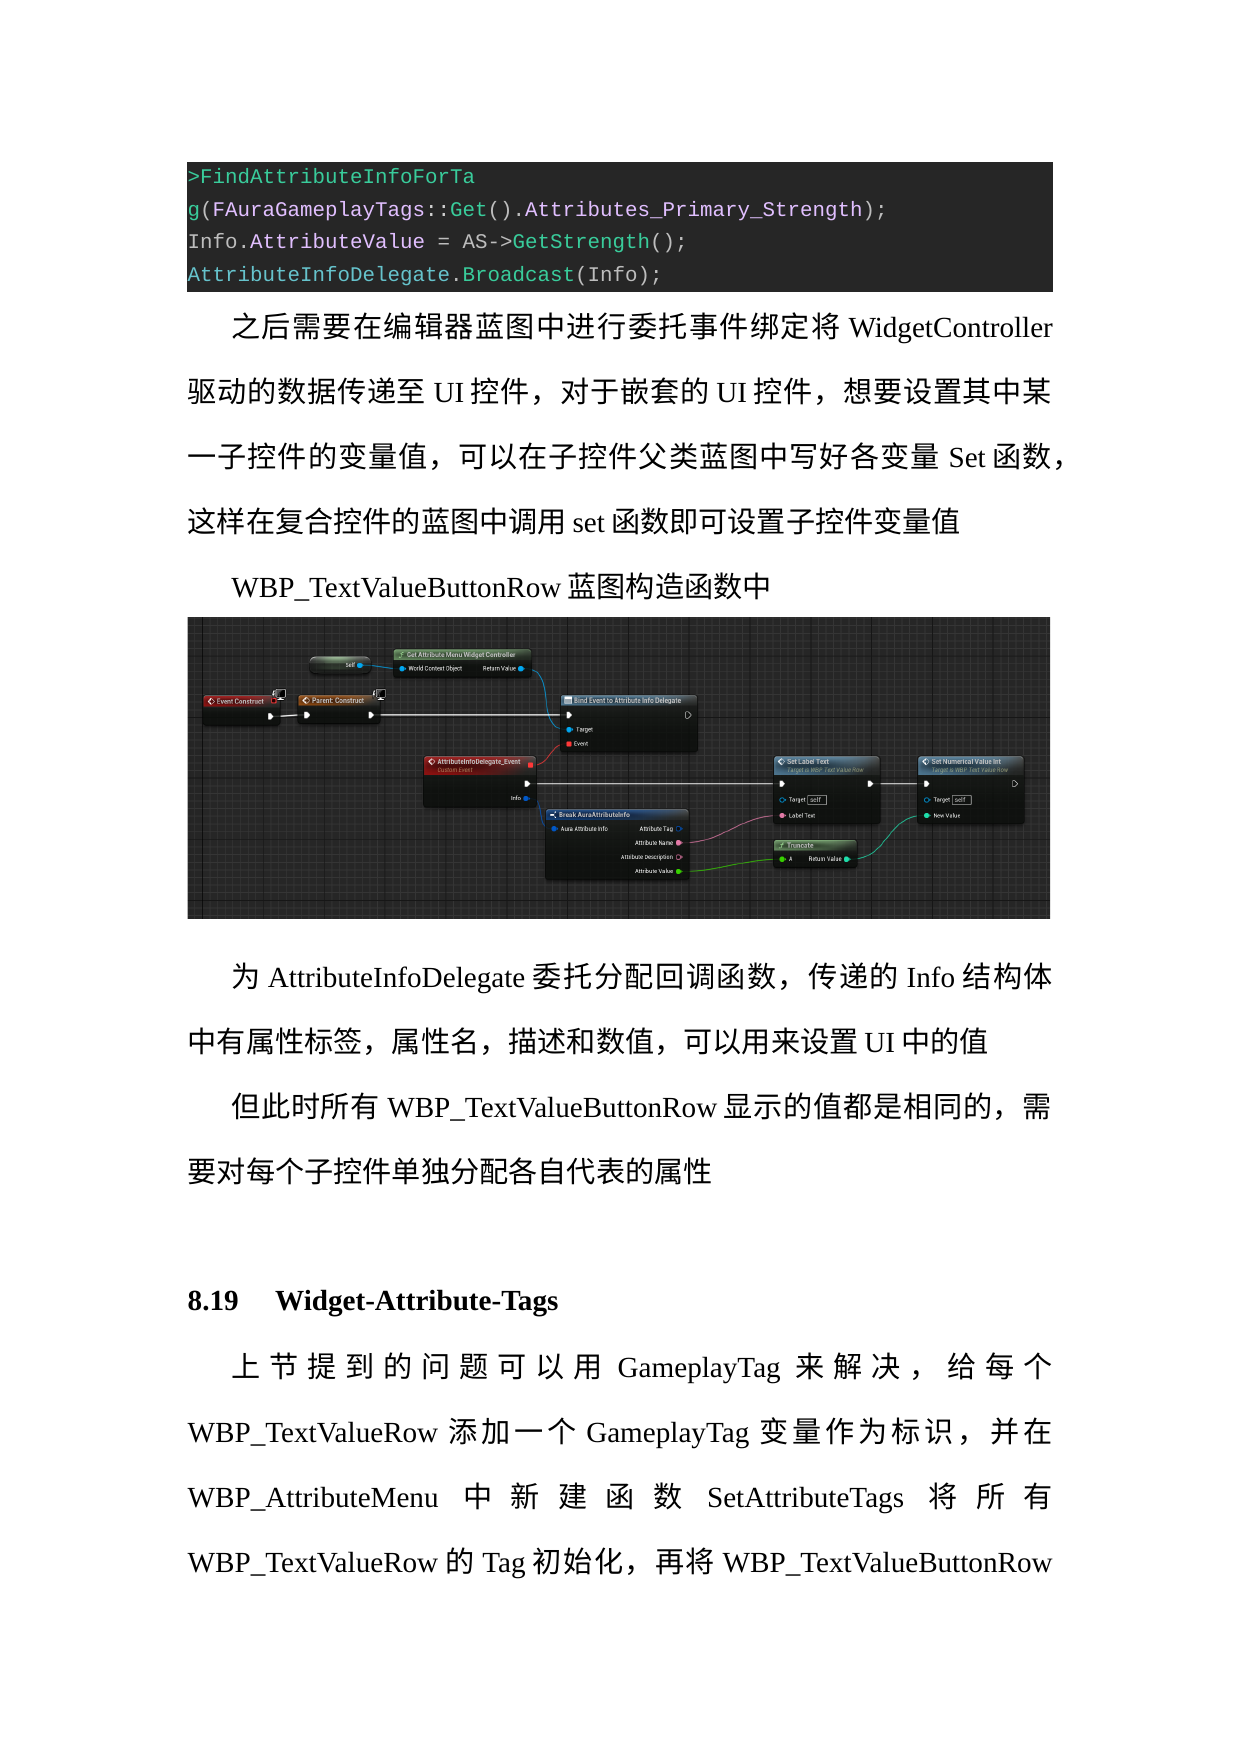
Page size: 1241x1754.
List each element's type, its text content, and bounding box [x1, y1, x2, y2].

text 但此时所有WBP_TextValueButtonRow显示的值都是相同的，需要对每个子控件单独分配各自代表的属性 [187, 1072, 1053, 1202]
text WBP_TextValueButtonRow蓝图构造函数中 [187, 552, 1053, 617]
list Widget-Attribute-Tags [187, 1267, 1053, 1332]
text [187, 1332, 1053, 1592]
text 为AttributeInfoDelegate委托分配回调函数，传递的Info结构体中有属性标签，属性名，描述和数值，可以用来设置UI中的值 [187, 942, 1053, 1072]
text 之后需要在编辑器蓝图中进行委托事件绑定将WidgetController驱动的数据传递至UI控件，对于嵌套的UI控件，想要设置其中某一子控件的变量值，可以在子控件父类蓝图中写好各变量Set函数，这样在复合控件的蓝图中调用set函数即可设置子控件变量值 [187, 292, 1053, 552]
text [187, 162, 1053, 292]
picture [187, 617, 1050, 919]
